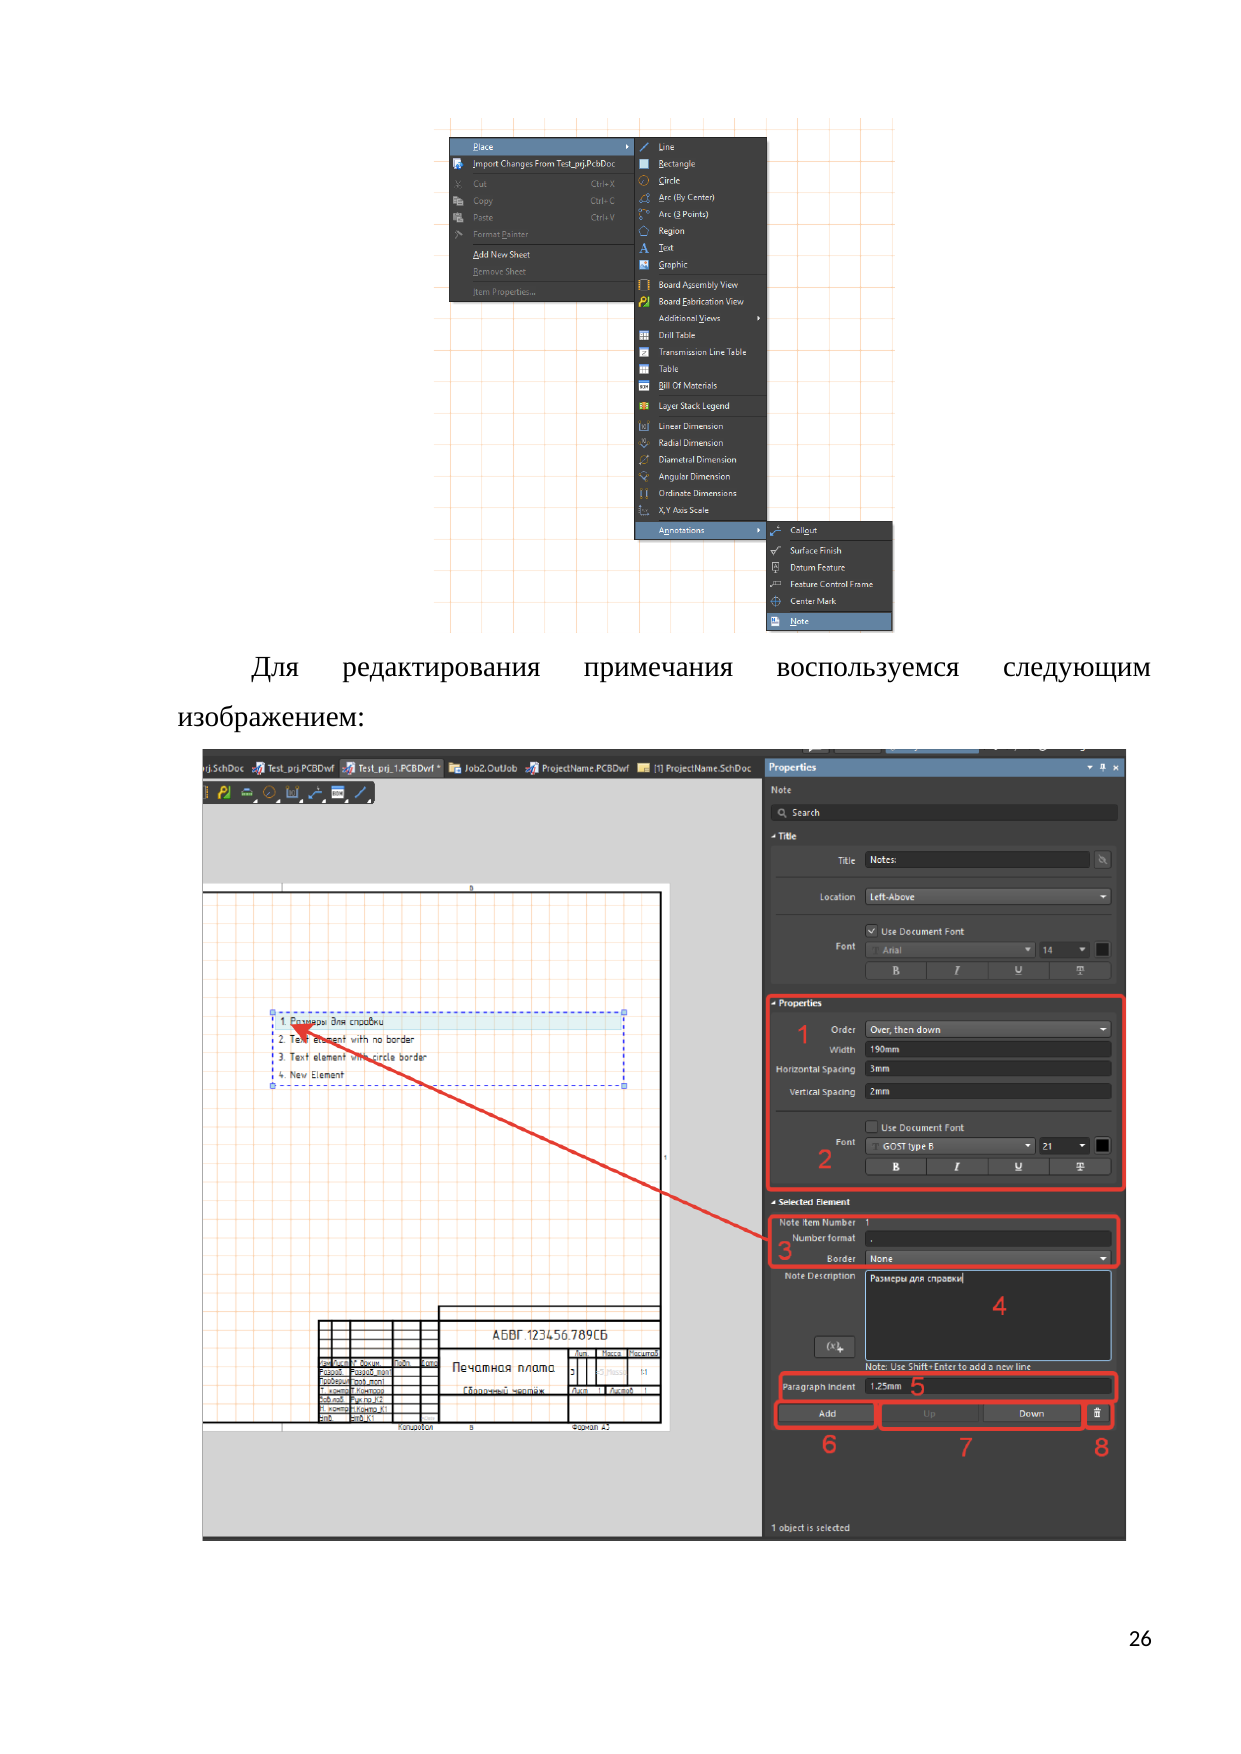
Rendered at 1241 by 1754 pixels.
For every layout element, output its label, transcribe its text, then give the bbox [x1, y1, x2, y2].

text Для редактирования примечания воспользуемся следующим изображением: [177, 649, 1152, 733]
picture [202, 749, 1127, 1541]
picture [433, 118, 895, 633]
